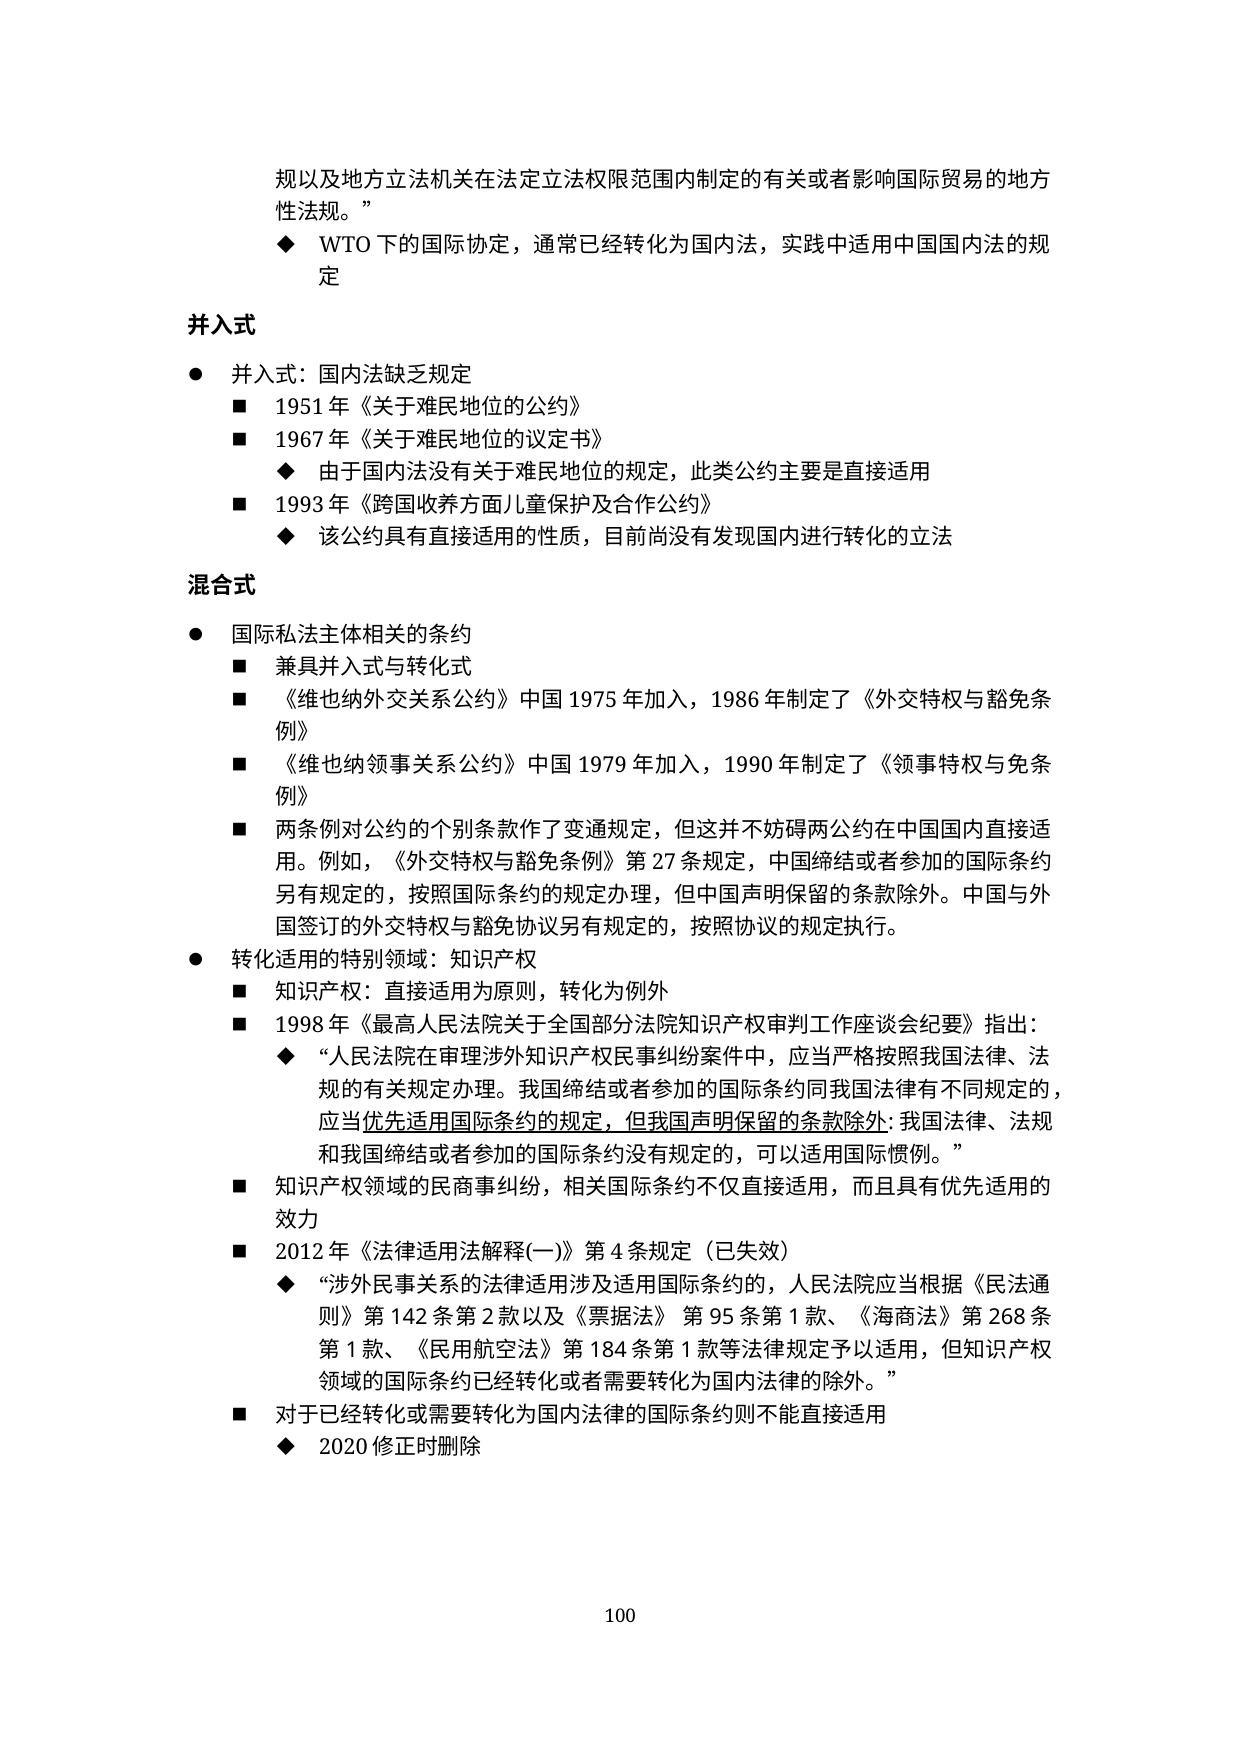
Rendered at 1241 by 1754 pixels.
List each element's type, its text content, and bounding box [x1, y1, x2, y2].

list “人民法院在审理涉外知识产权民事纠纷案件中，应当严格按照我国法律、法规的有关规定办理。我国缔结或者参加的国际条约同我国法律有不同规定的，应当优先适用国际条约的规定，但我国声明保留的条款除外: 我国法律、法规和我国缔结或者参加的国际条约没有规定的，可以适用国际惯例。” [275, 1039, 1053, 1169]
list 2012年《法律适用法解释(一)》第4条规定（已失效） [231, 1234, 1053, 1266]
list 1998年《最高人民法院关于全国部分法院知识产权审判工作座谈会纪要》指出： [231, 1006, 1053, 1039]
list 国际私法主体相关的条约 [187, 616, 1053, 649]
list 由于国内法没有关于难民地位的规定，此类公约主要是直接适用 [275, 454, 1053, 486]
list 转化适用的特别领域：知识产权 [187, 941, 1053, 974]
subtitle 混合式 [187, 551, 1053, 616]
list WTO下的国际协定，通常已经转化为国内法，实践中适用中国国内法的规定 [275, 226, 1053, 291]
list 两条例对公约的个别条款作了变通规定，但这并不妨碍两公约在中国国内直接适用。例如，《外交特权与豁免条例》第27条规定，中国缔结或者参加的国际条约另有规定的，按照国际条约的规定办理，但中国声明保留的条款除外。中国与外国签订的外交特权与豁免协议另有规定的，按照协议的规定执行。 [231, 811, 1053, 941]
list 1951年《关于难民地位的公约》 [231, 389, 1053, 421]
list 《维也纳外交关系公约》中国1975年加入，1986年制定了《外交特权与豁免条例》 [231, 681, 1053, 746]
subtitle 并入式 [187, 291, 1053, 356]
list 对于已经转化或需要转化为国内法律的国际条约则不能直接适用 [231, 1396, 1053, 1429]
list 1967年《关于难民地位的议定书》 [231, 421, 1053, 454]
list 《维也纳领事关系公约》中国1979年加入，1990年制定了《领事特权与免条例》 [231, 746, 1053, 811]
list 该公约具有直接适用的性质，目前尚没有发现国内进行转化的立法 [275, 519, 1053, 551]
list “涉外民事关系的法律适用涉及适用国际条约的，人民法院应当根据《民法通则》第142条第2款以及《票据法》 第95条第1款、《海商法》第268条第1款、《民用航空法》第184条第1款等法律规定予以适用，但知识产权领域的国际条约已经转化或者需要转化为国内法律的除外。” [275, 1266, 1053, 1396]
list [231, 161, 1053, 226]
list 兼具并入式与转化式 [231, 649, 1053, 681]
list 并入式：国内法缺乏规定 [187, 356, 1053, 389]
list 1993年《跨国收养方面儿童保护及合作公约》 [231, 486, 1053, 519]
list 知识产权领域的民商事纠纷，相关国际条约不仅直接适用，而且具有优先适用的效力 [231, 1169, 1053, 1234]
list 知识产权：直接适用为原则，转化为例外 [231, 974, 1053, 1006]
list 2020修正时删除 [275, 1429, 1053, 1461]
